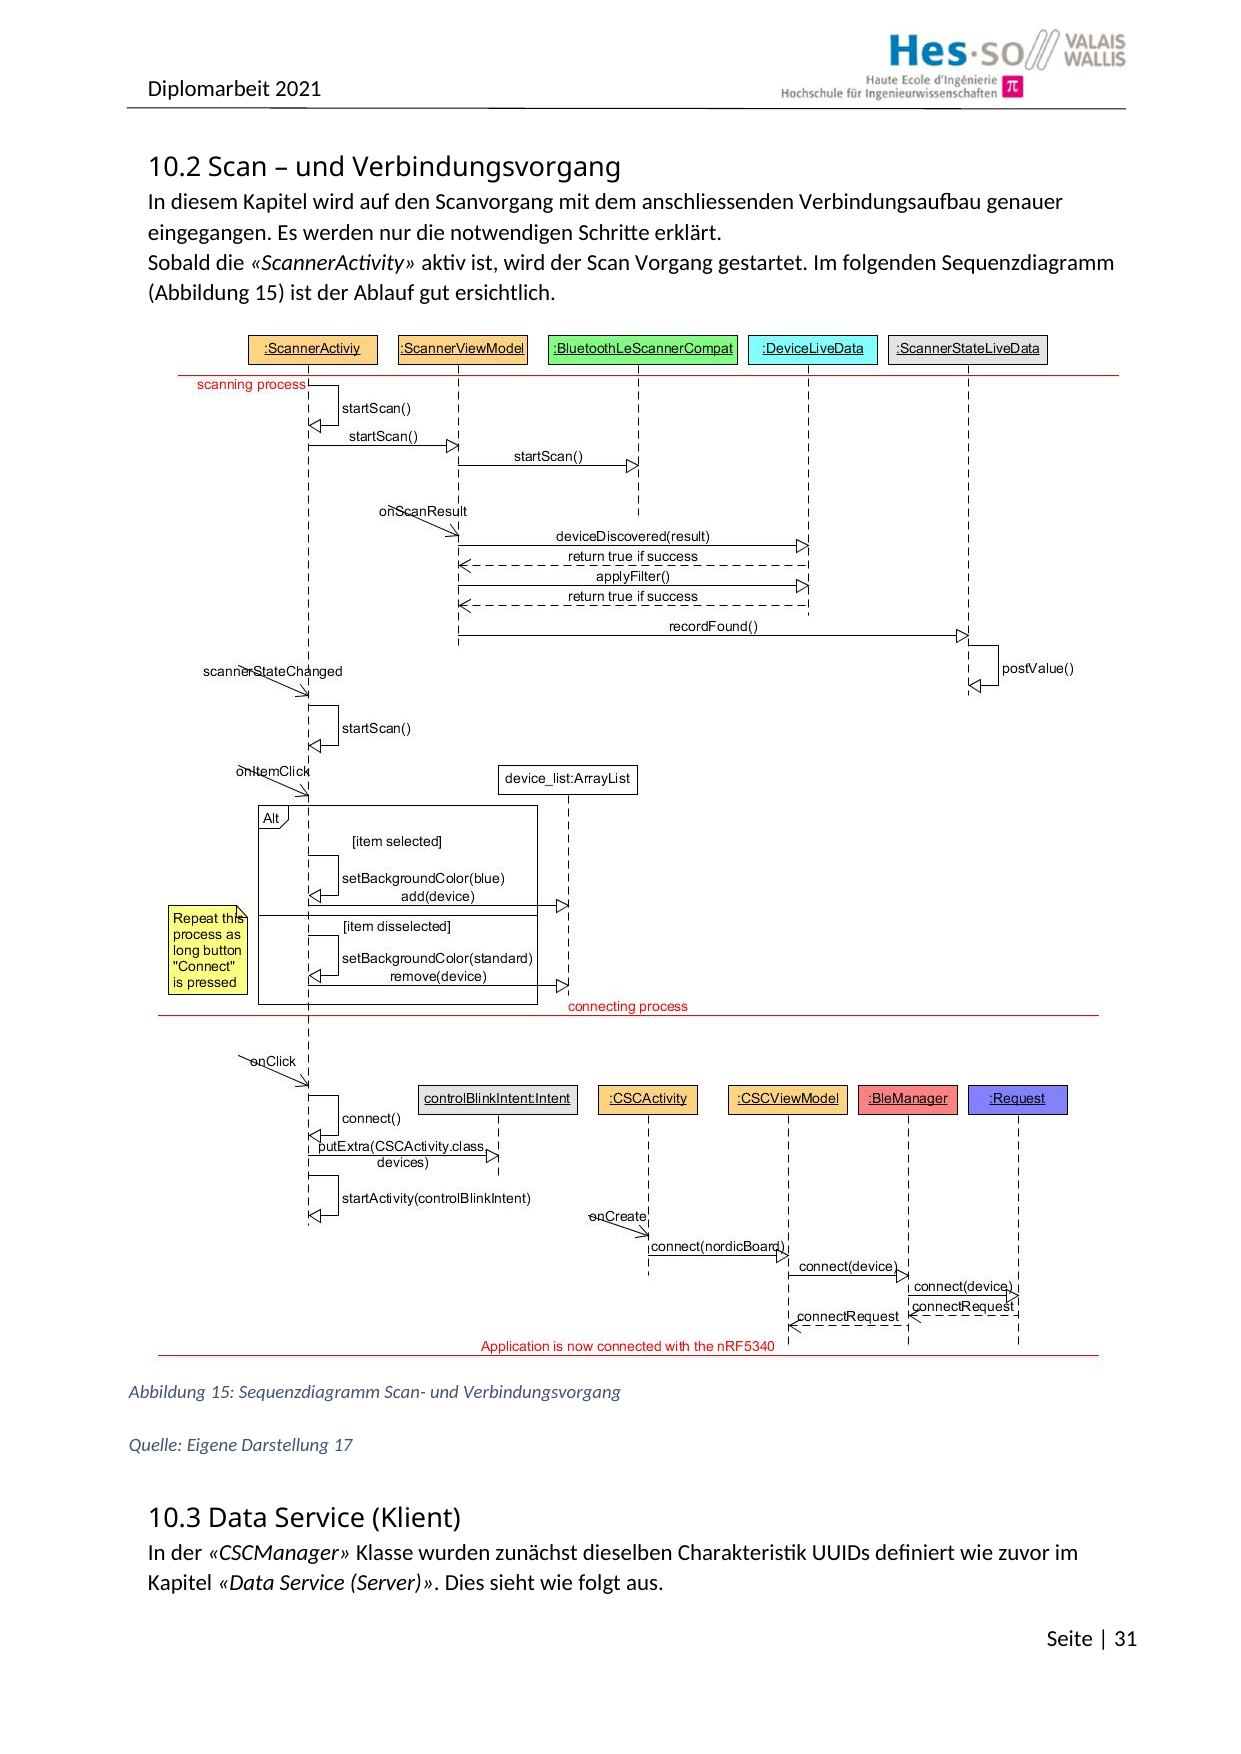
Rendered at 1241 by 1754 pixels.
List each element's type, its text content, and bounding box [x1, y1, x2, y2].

text In diesem Kapitel wird auf den Scanvorgang mit dem anschliessenden Verbindungsaufbau genauer eingegangen. Es werden nur die notwendigen Schritte erklärt. Sobald die «ScannerActivity» aktiv ist, wird der Scan Vorgang gestartet. Im folgenden Sequenzdiagramm (Abbildung 15) ist der Ablauf gut ersichtlich. [148, 187, 1137, 306]
subtitle Scan – und Verbindungsvorgang [148, 148, 1137, 184]
picture [128, 315, 1157, 1380]
subtitle Data Service (Klient) [148, 1477, 1137, 1535]
picture [771, 12, 1137, 119]
text In der «CSCManager» Klasse wurden zunächst dieselben Charakteristik UUIDs definiert wie zuvor im Kapitel «Data Service (Server)». Dies sieht wie folgt aus. [148, 1538, 1137, 1596]
